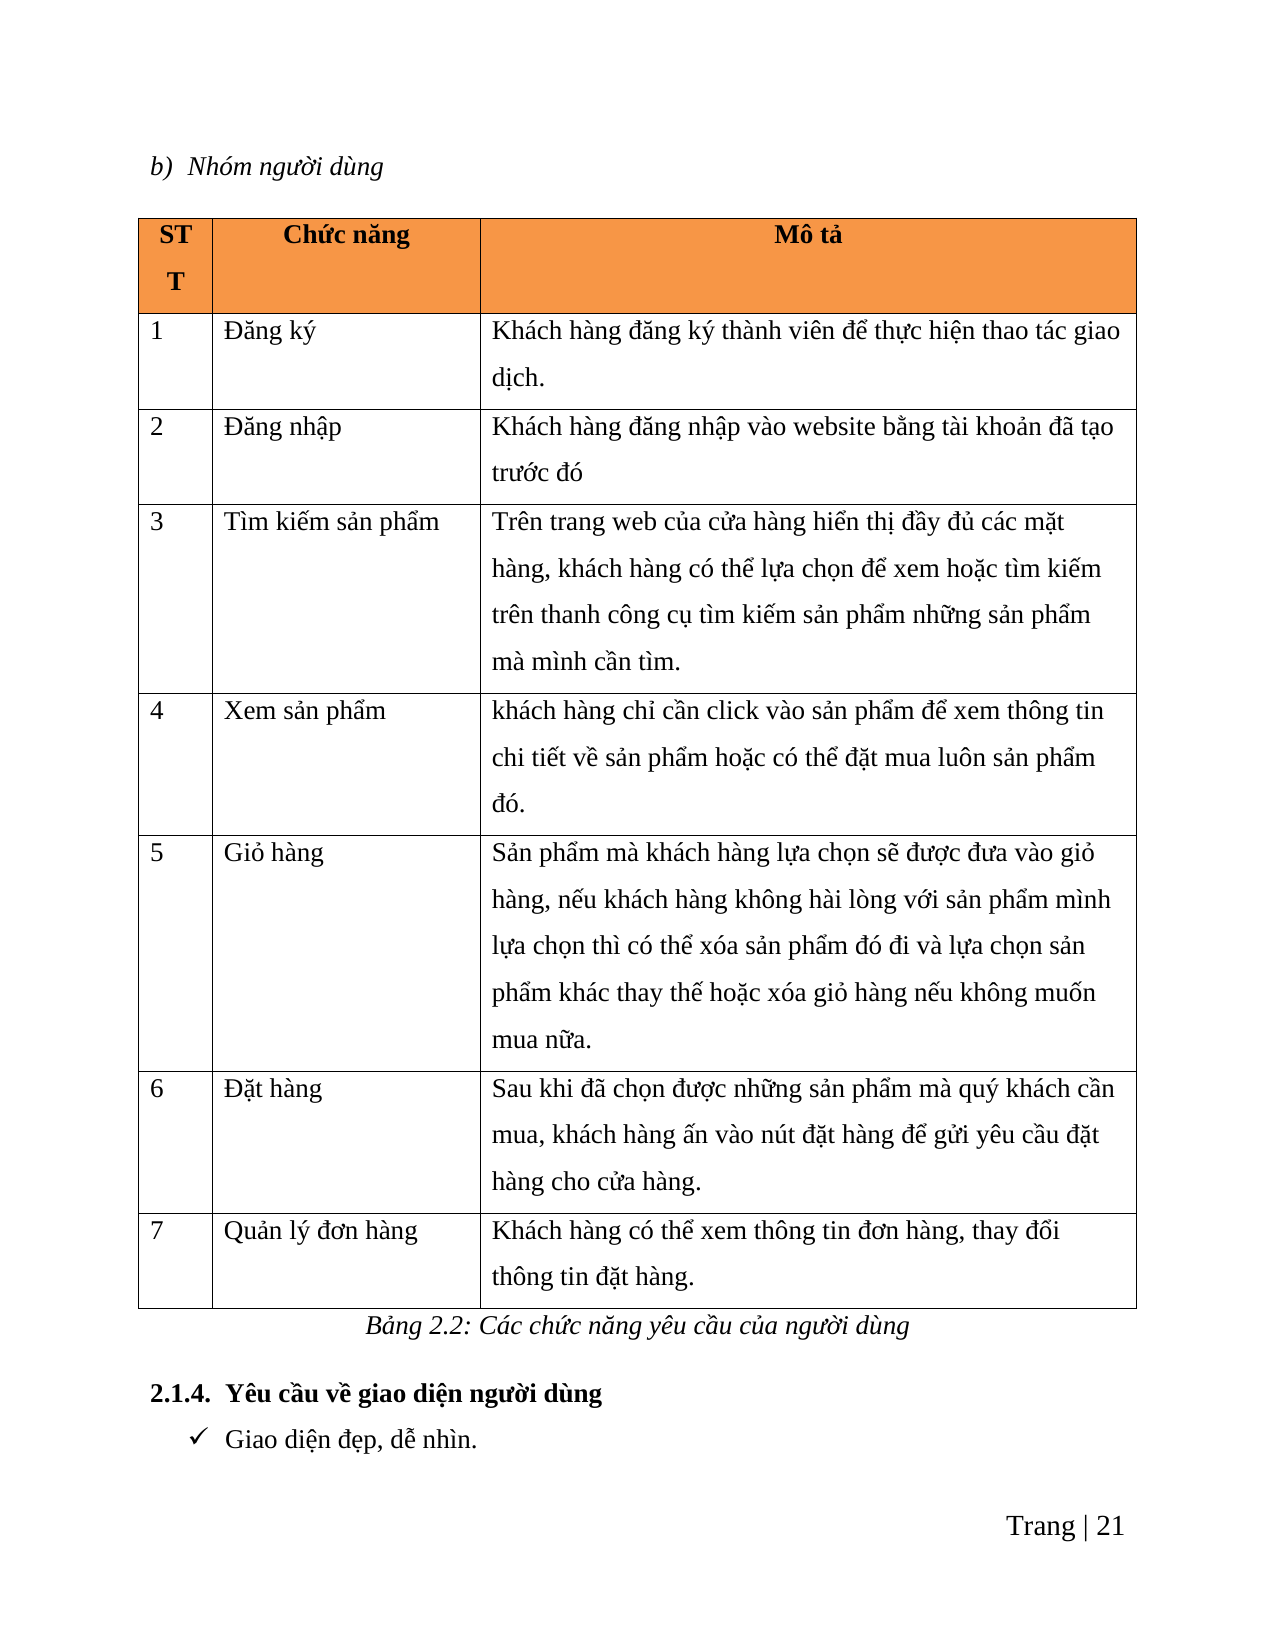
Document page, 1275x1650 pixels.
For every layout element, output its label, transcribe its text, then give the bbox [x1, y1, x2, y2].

table_cell Khách hàng đăng nhập vào website bằng tài khoản đã tạo trước đó [481, 410, 1136, 504]
list Giao diện đẹp, dễ nhìn. [187, 1423, 1125, 1455]
table_cell Khách hàng đăng ký thành viên để thực hiện thao tác giao dịch. [481, 314, 1136, 408]
table_cell khách hàng chỉ cần click vào sản phẩm để xem thông tin chi tiết về sản phẩm hoặc có thể đặt mua luôn sản phẩm đó. [481, 694, 1136, 835]
table_cell 7 [139, 1214, 212, 1308]
table_cell 2 [139, 410, 212, 504]
table_header Chức năng [213, 219, 480, 313]
table_cell Quản lý đơn hàng [213, 1214, 480, 1308]
table_cell Xem sản phẩm [213, 694, 480, 835]
table_cell 6 [139, 1072, 212, 1213]
table_cell Sản phẩm mà khách hàng lựa chọn sẽ được đưa vào giỏ hàng, nếu khách hàng không hài lòng với sản phẩm mình lựa chọn thì có thể xóa sản phẩm đó đi và lựa chọn sản phẩm khác thay thế hoặc xóa giỏ hàng nếu không muốn mua nữa. [481, 836, 1136, 1071]
table_cell 5 [139, 836, 212, 1071]
table_header Mô tả [481, 219, 1136, 313]
table_cell Đăng ký [213, 314, 480, 408]
table_cell Tìm kiếm sản phẩm [213, 505, 480, 693]
subtitle Yêu cầu về giao diện người dùng [150, 1377, 1125, 1408]
table_cell 4 [139, 694, 212, 835]
list Nhóm người dùng [150, 150, 1125, 181]
table_cell Trên trang web của cửa hàng hiển thị đầy đủ các mặt hàng, khách hàng có thể lựa chọn để xem hoặc tìm kiếm trên thanh công cụ tìm kiếm sản phẩm những sản phẩm mà mình cần tìm. [481, 505, 1136, 693]
table_cell Đăng nhập [213, 410, 480, 504]
table_cell Giỏ hàng [213, 836, 480, 1071]
table_cell 1 [139, 314, 212, 408]
table_cell Khách hàng có thể xem thông tin đơn hàng, thay đổi thông tin đặt hàng. [481, 1214, 1136, 1308]
table_cell Đặt hàng [213, 1072, 480, 1213]
table_cell 3 [139, 505, 212, 693]
table_header STT [139, 219, 212, 313]
text Bảng 2.2: Các chức năng yêu cầu của người dùng [150, 1309, 1125, 1341]
table_cell Sau khi đã chọn được những sản phẩm mà quý khách cần mua, khách hàng ấn vào nút đặt hàng để gửi yêu cầu đặt hàng cho cửa hàng. [481, 1072, 1136, 1213]
